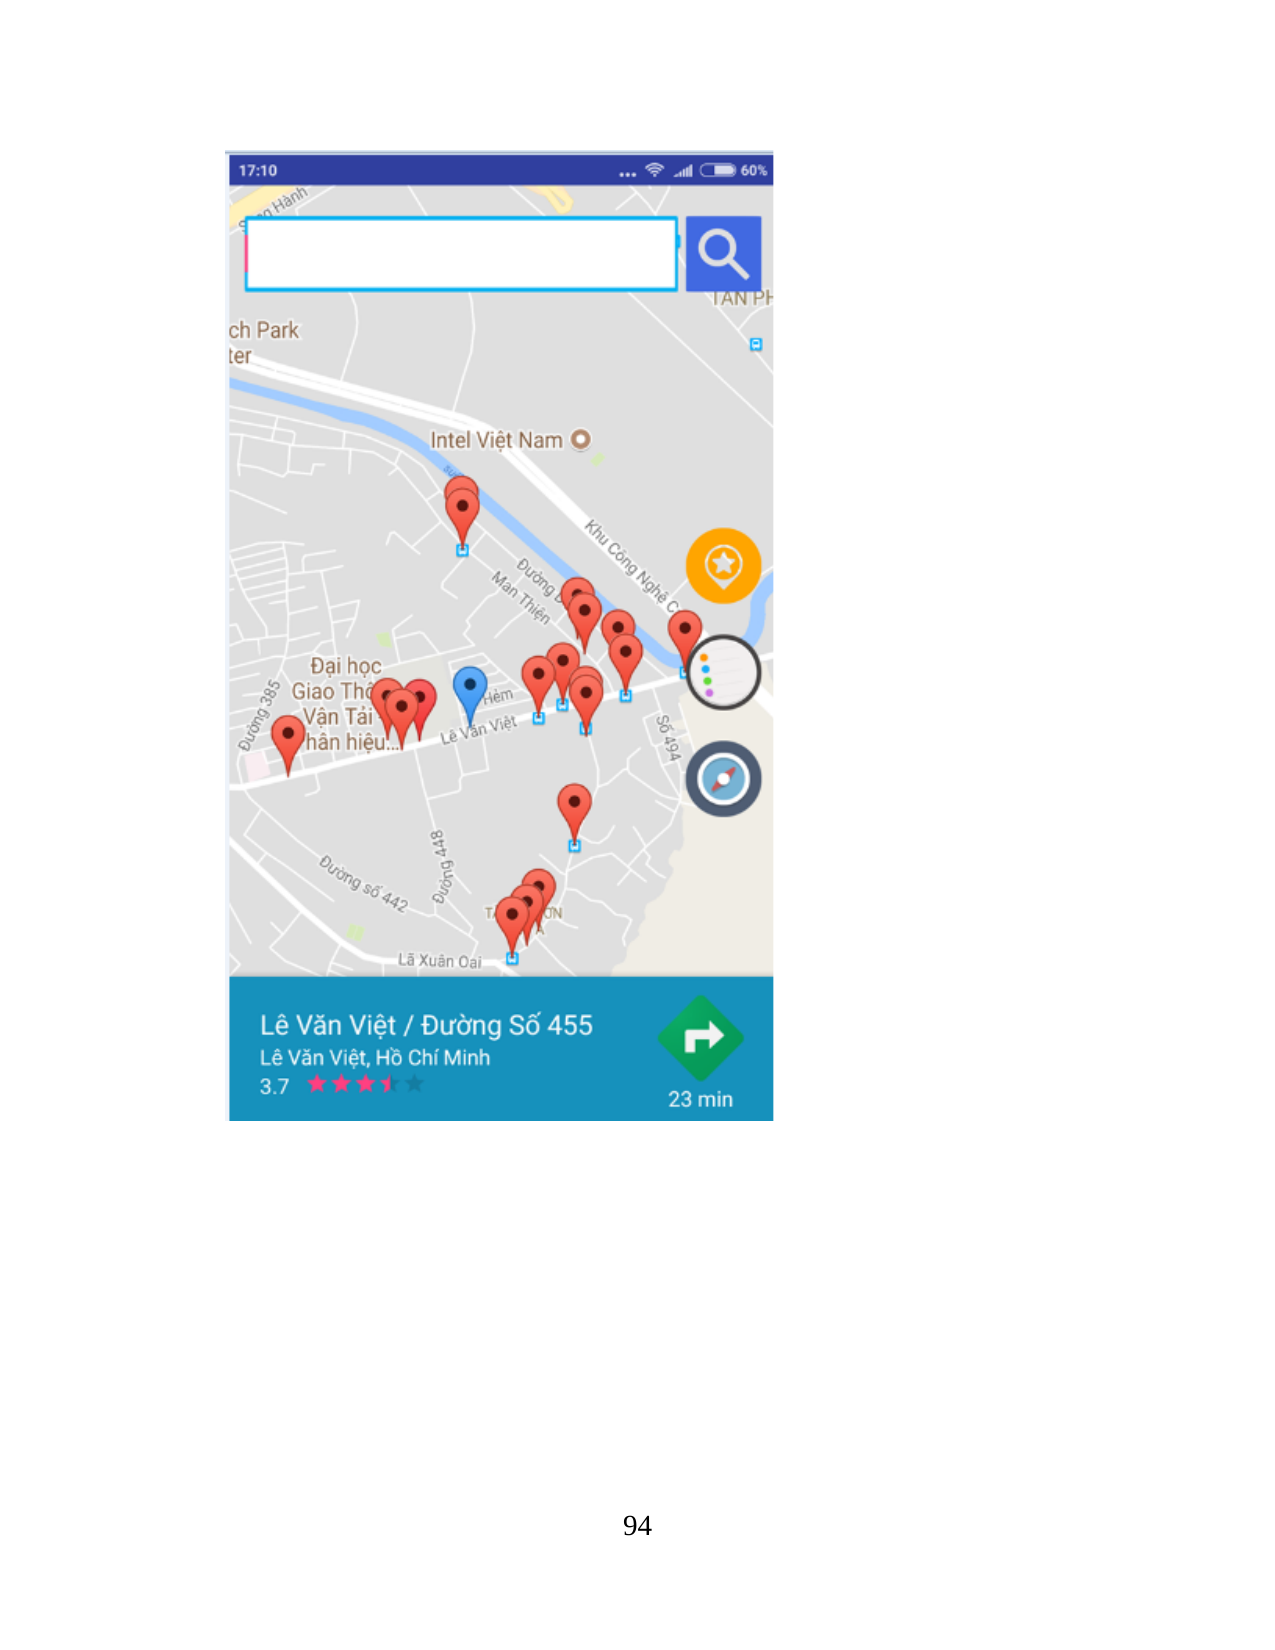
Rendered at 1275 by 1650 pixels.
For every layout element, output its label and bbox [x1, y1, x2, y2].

picture [225, 150, 774, 1121]
